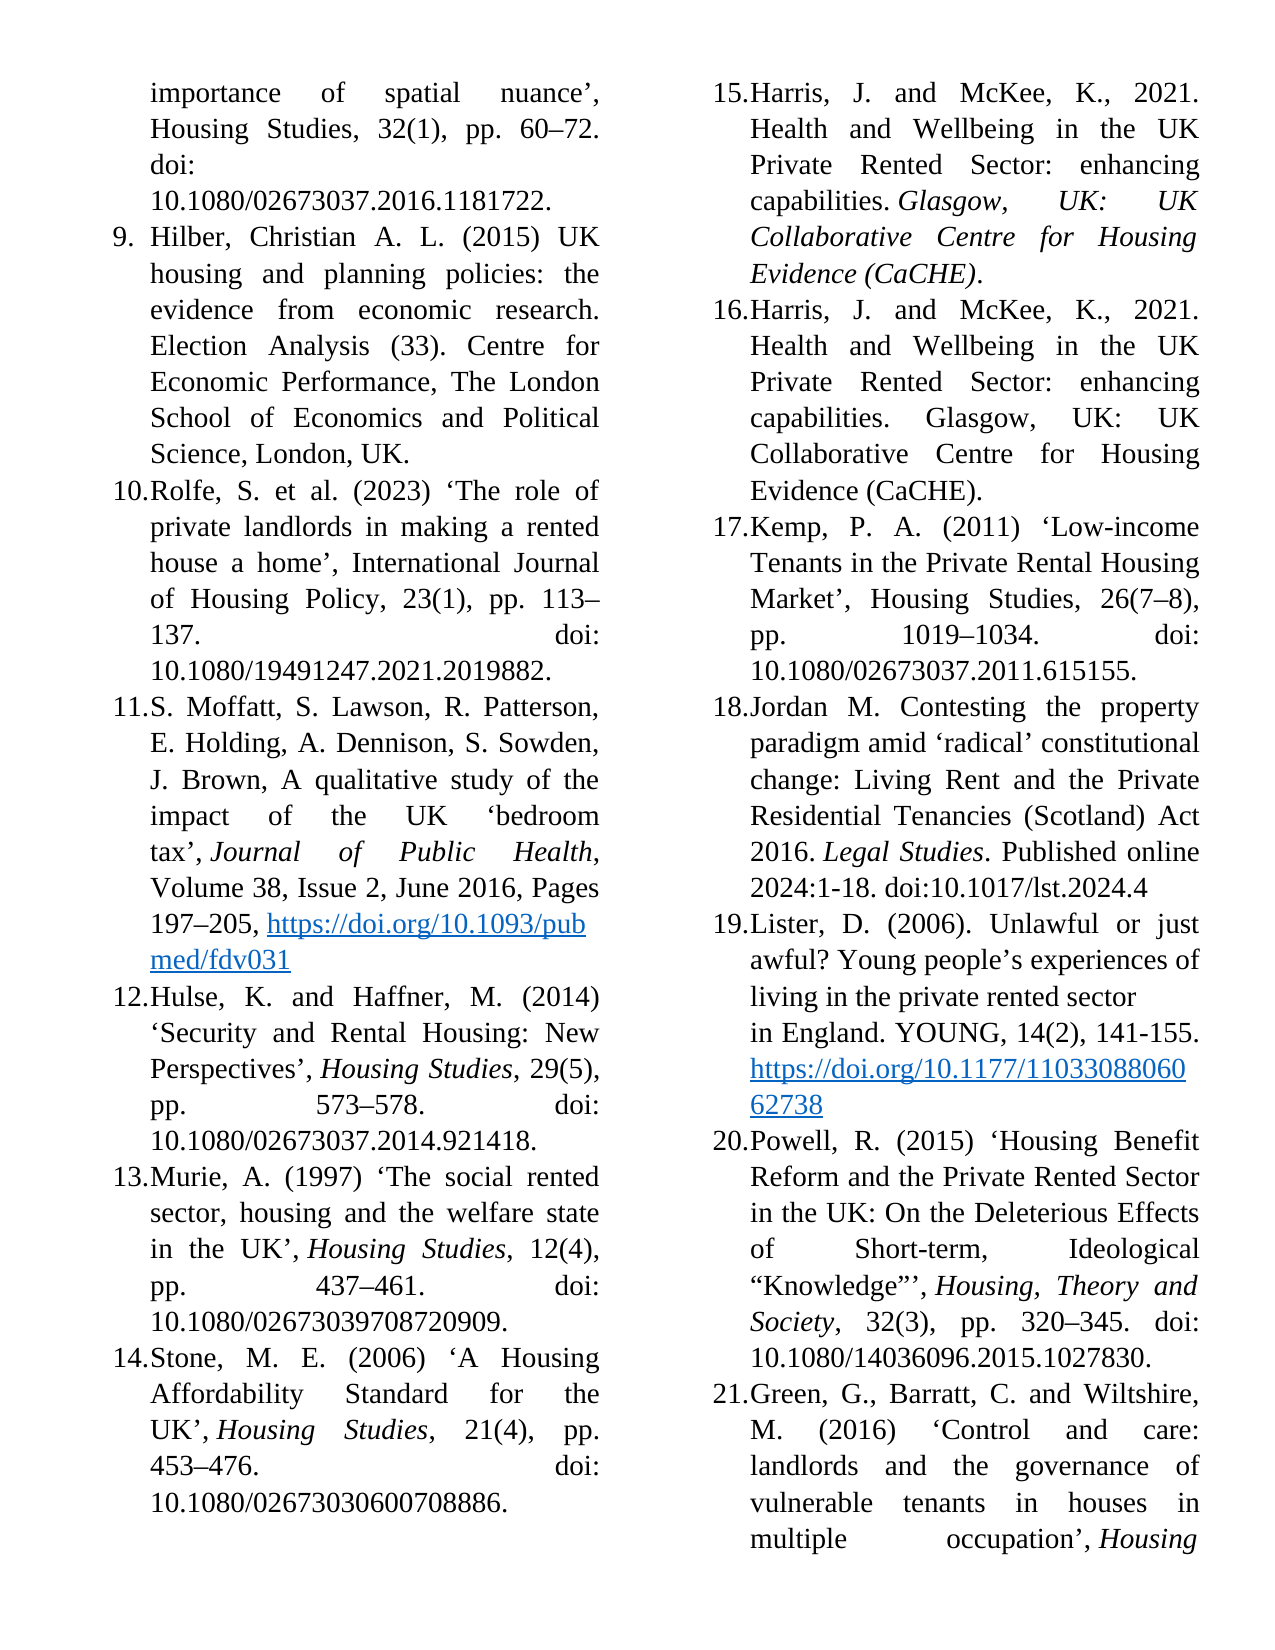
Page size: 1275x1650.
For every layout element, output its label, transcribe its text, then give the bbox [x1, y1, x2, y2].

list Lister, D. (2006). Unlawful or just awful? Young people’s experiences of living in the private rented sector in England. YOUNG, 14(2), 141-155. https://doi.org/10.1177/1103308806062738 [712, 906, 1200, 1121]
list Stone, M. E. (2006) ‘A Housing Affordability Standard for the UK’, Housing Studies, 21(4), pp. 453–476. doi: 10.1080/02673030600708886. [112, 1340, 600, 1518]
list Kemp, P. A. (2011) ‘Low-income Tenants in the Private Rental Housing Market’, Housing Studies, 26(7–8), pp. 1019–1034. doi: 10.1080/02673037.2011.615155. [712, 509, 1200, 687]
list Rolfe, S. et al. (2023) ‘The role of private landlords in making a rented house a home’, International Journal of Housing Policy, 23(1), pp. 113–137. doi: 10.1080/19491247.2021.2019882. [112, 473, 600, 687]
list Murie, A. (1997) ‘The social rented sector, housing and the welfare state in the UK’, Housing Studies, 12(4), pp. 437–461. doi: 10.1080/02673039708720909. [112, 1159, 600, 1337]
list Hilber, Christian A. L. (2015) UK housing and planning policies: the evidence from economic research. Election Analysis (33). Centre for Economic Performance, The London School of Economics and Political Science, London, UK. [112, 219, 600, 470]
list Harris, J. and McKee, K., 2021. Health and Wellbeing in the UK Private Rented Sector: enhancing capabilities. Glasgow, UK: UK Collaborative Centre for Housing Evidence (CaCHE). [712, 292, 1200, 506]
list S. Moffatt, S. Lawson, R. Patterson, E. Holding, A. Dennison, S. Sowden, J. Brown, A qualitative study of the impact of the UK ‘bedroom tax’, Journal of Public Health, Volume 38, Issue 2, June 2016, Pages 197–205, https://doi.org/10.1093/pubmed/fdv031 [112, 689, 600, 976]
list Hulse, K. and Haffner, M. (2014) ‘Security and Rental Housing: New Perspectives’, Housing Studies, 29(5), pp. 573–578. doi: 10.1080/02673037.2014.921418. [112, 979, 600, 1157]
list Powell, R. (2015) ‘Housing Benefit Reform and the Private Rented Sector in the UK: On the Deleterious Effects of Short-term, Ideological “Knowledge”’, Housing, Theory and Society, 32(3), pp. 320–345. doi: 10.1080/14036096.2015.1027830. [712, 1123, 1200, 1374]
list Jordan M. Contesting the property paradigm amid ‘radical’ constitutional change: Living Rent and the Private Residential Tenancies (Scotland) Act 2016. Legal Studies. Published online 2024:1-18. doi:10.1017/lst.2024.4 [712, 689, 1200, 904]
list Harris, J. and McKee, K., 2021. Health and Wellbeing in the UK Private Rented Sector: enhancing capabilities. Glasgow, UK: UK Collaborative Centre for Housing Evidence (CaCHE). [712, 75, 1200, 289]
